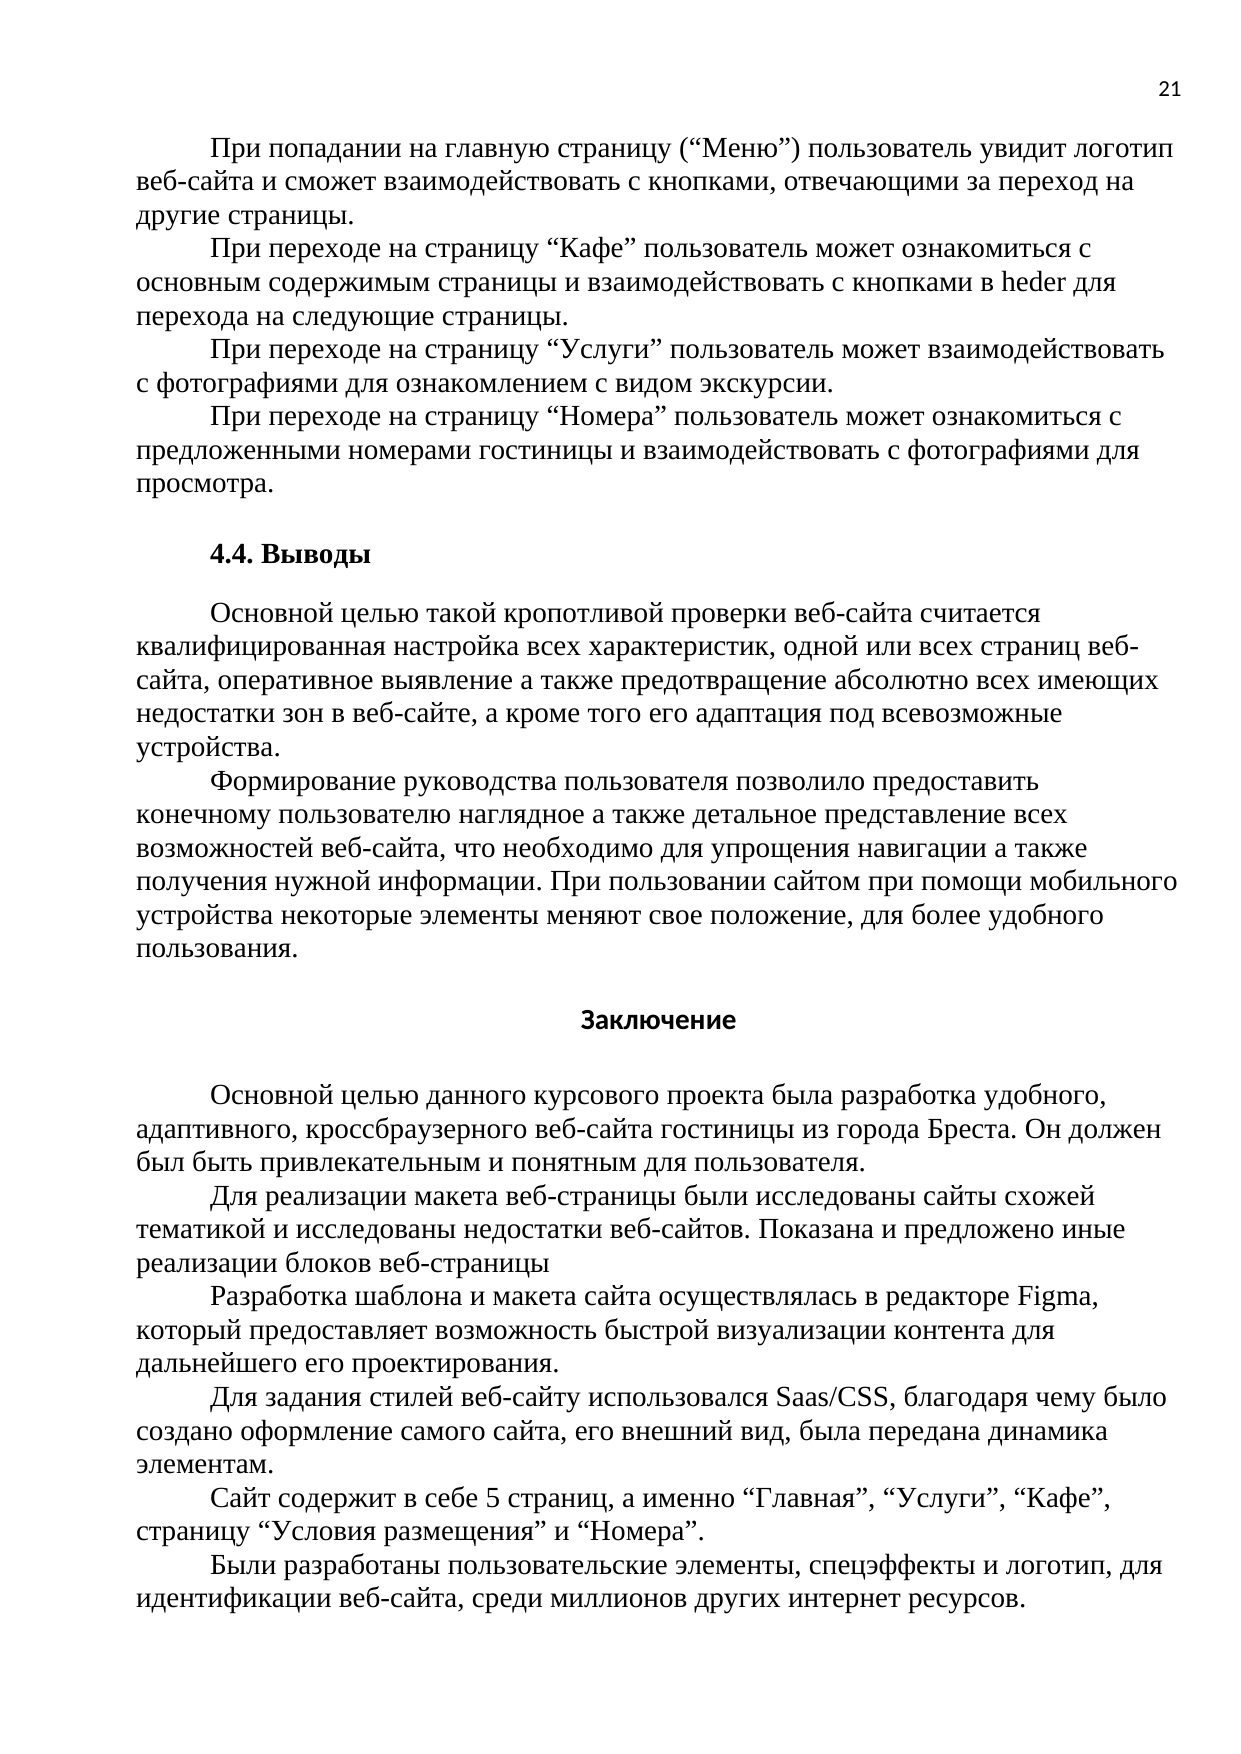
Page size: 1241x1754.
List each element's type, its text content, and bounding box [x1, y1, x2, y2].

text При попадании на главную страницу (“Меню”) пользователь увидит логотип веб-сайта и сможет взаимодействовать с кнопками, отвечающими за переход на другие страницы. [136, 130, 1181, 231]
text 4.4. Выводы [136, 536, 1181, 570]
text Основной целью такой кропотливой проверки веб-сайта считается квалифицированная настройка всех характеристик, одной или всех страниц веб-сайта, оперативное выявление а также предотвращение абсолютно всех имеющих недостатки зон в веб-сайте, а кроме того его адаптация под всевозможные устройства. [136, 595, 1181, 763]
text Были разработаны пользовательские элементы, спецэффекты и логотип, для идентификации веб-сайта, среди миллионов других интернет ресурсов. [136, 1547, 1181, 1614]
text Сайт содержит в себе 5 страниц, а именно “Главная”, “Услуги”, “Кафе”, страницу “Условия размещения” и “Номера”. [136, 1480, 1181, 1547]
text Для реализации макета веб-страницы были исследованы сайты схожей тематикой и исследованы недостатки веб-сайтов. Показана и предложено иные реализации блоков веб-страницы [136, 1178, 1181, 1278]
text При переходе на страницу “Номера” пользователь может ознакомиться с предложенными номерами гостиницы и взаимодействовать с фотографиями для просмотра. [136, 398, 1181, 499]
text Основной целью данного курсового проекта была разработка удобного, адаптивного, кроссбраузерного веб-сайта гостиницы из города Бреста. Он должен был быть привлекательным и понятным для пользователя. [136, 1077, 1181, 1178]
text Разработка шаблона и макета сайта осуществлялась в редакторе Figma, который предоставляет возможность быстрой визуализации контента для дальнейшего его проектирования. [136, 1278, 1181, 1379]
text При переходе на страницу “Кафе” пользователь может ознакомиться с основным содержимым страницы и взаимодействовать с кнопками в heder для перехода на следующие страницы. [136, 231, 1181, 331]
text Заключение [136, 1001, 1181, 1037]
text При переходе на страницу “Услуги” пользователь может взаимодействовать с фотографиями для ознакомлением с видом экскурсии. [136, 331, 1181, 398]
text Формирование руководства пользователя позволило предоставить конечному пользователю наглядное а также детальное представление всех возможностей веб-сайта, что необходимо для упрощения навигации а также получения нужной информации. При пользовании сайтом при помощи мобильного устройства некоторые элементы меняют свое положение, для более удобного пользования. [136, 763, 1181, 964]
text Для задания стилей веб-сайту использовался Saas/CSS, благодаря чему было создано оформление самого сайта, его внешний вид, была передана динамика элементам. [136, 1379, 1181, 1480]
